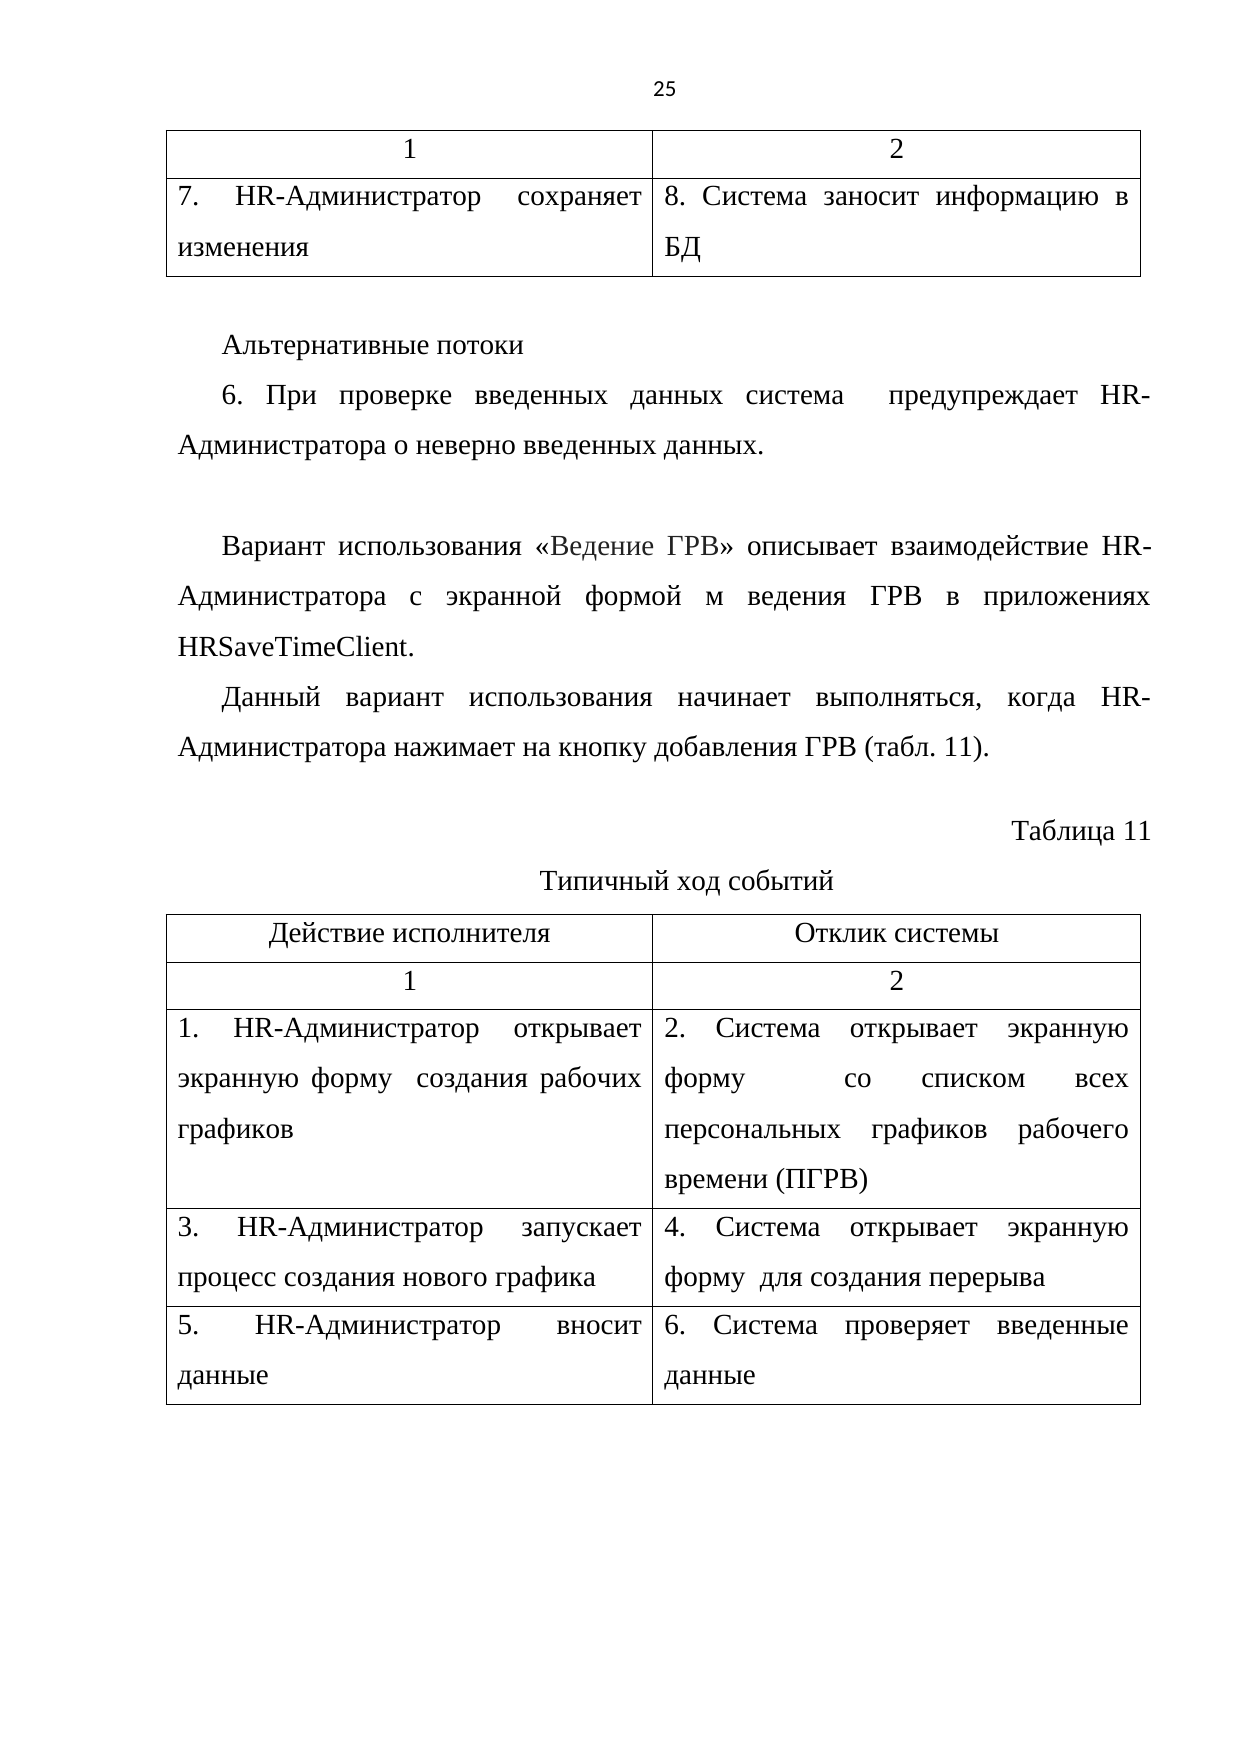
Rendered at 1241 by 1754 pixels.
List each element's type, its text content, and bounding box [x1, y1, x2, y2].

table_cell 1. HR-Администратор открывает экранную форму создания рабочих графиков [167, 1010, 652, 1208]
text 6. При проверке введенных данных система предупреждает HR-Администратора о неверно введенных данных. [177, 377, 1152, 461]
table_header Действие исполнителя [167, 915, 652, 962]
table_cell 2 [653, 963, 1140, 1009]
table_header Отклик системы [653, 915, 1140, 962]
text Типичный ход событий [177, 863, 1152, 897]
table_cell 4. Система открывает экранную форму для создания перерыва [653, 1209, 1140, 1306]
table_cell 7. HR-Администратор сохраняет изменения [167, 179, 652, 276]
text Вариант использования «Ведение ГРВ» описывает взаимодействие HR-Администратора с экранной формой м ведения ГРВ в приложениях HRSaveTimeClient. [177, 528, 1152, 662]
table_header 1 [167, 131, 652, 177]
table_cell 6. Система проверяет введенные данные [653, 1307, 1140, 1404]
text Данный вариант использования начинает выполняться, когда HR-Администратора нажимает на кнопку добавления ГРВ (табл. 11). [177, 679, 1152, 763]
text Альтернативные потоки [177, 327, 1152, 360]
text Таблица 11 [177, 813, 1152, 847]
table_cell 5. HR-Администратор вносит данные [167, 1307, 652, 1404]
table_cell 8. Система заносит информацию в БД [653, 179, 1140, 276]
table_cell 1 [167, 963, 652, 1009]
table_cell 2. Система открывает экранную форму со списком всех персональных графиков рабочего времени (ПГРВ) [653, 1010, 1140, 1208]
table_cell 3. HR-Администратор запускает процесс создания нового графика [167, 1209, 652, 1306]
table_header 2 [653, 131, 1140, 177]
